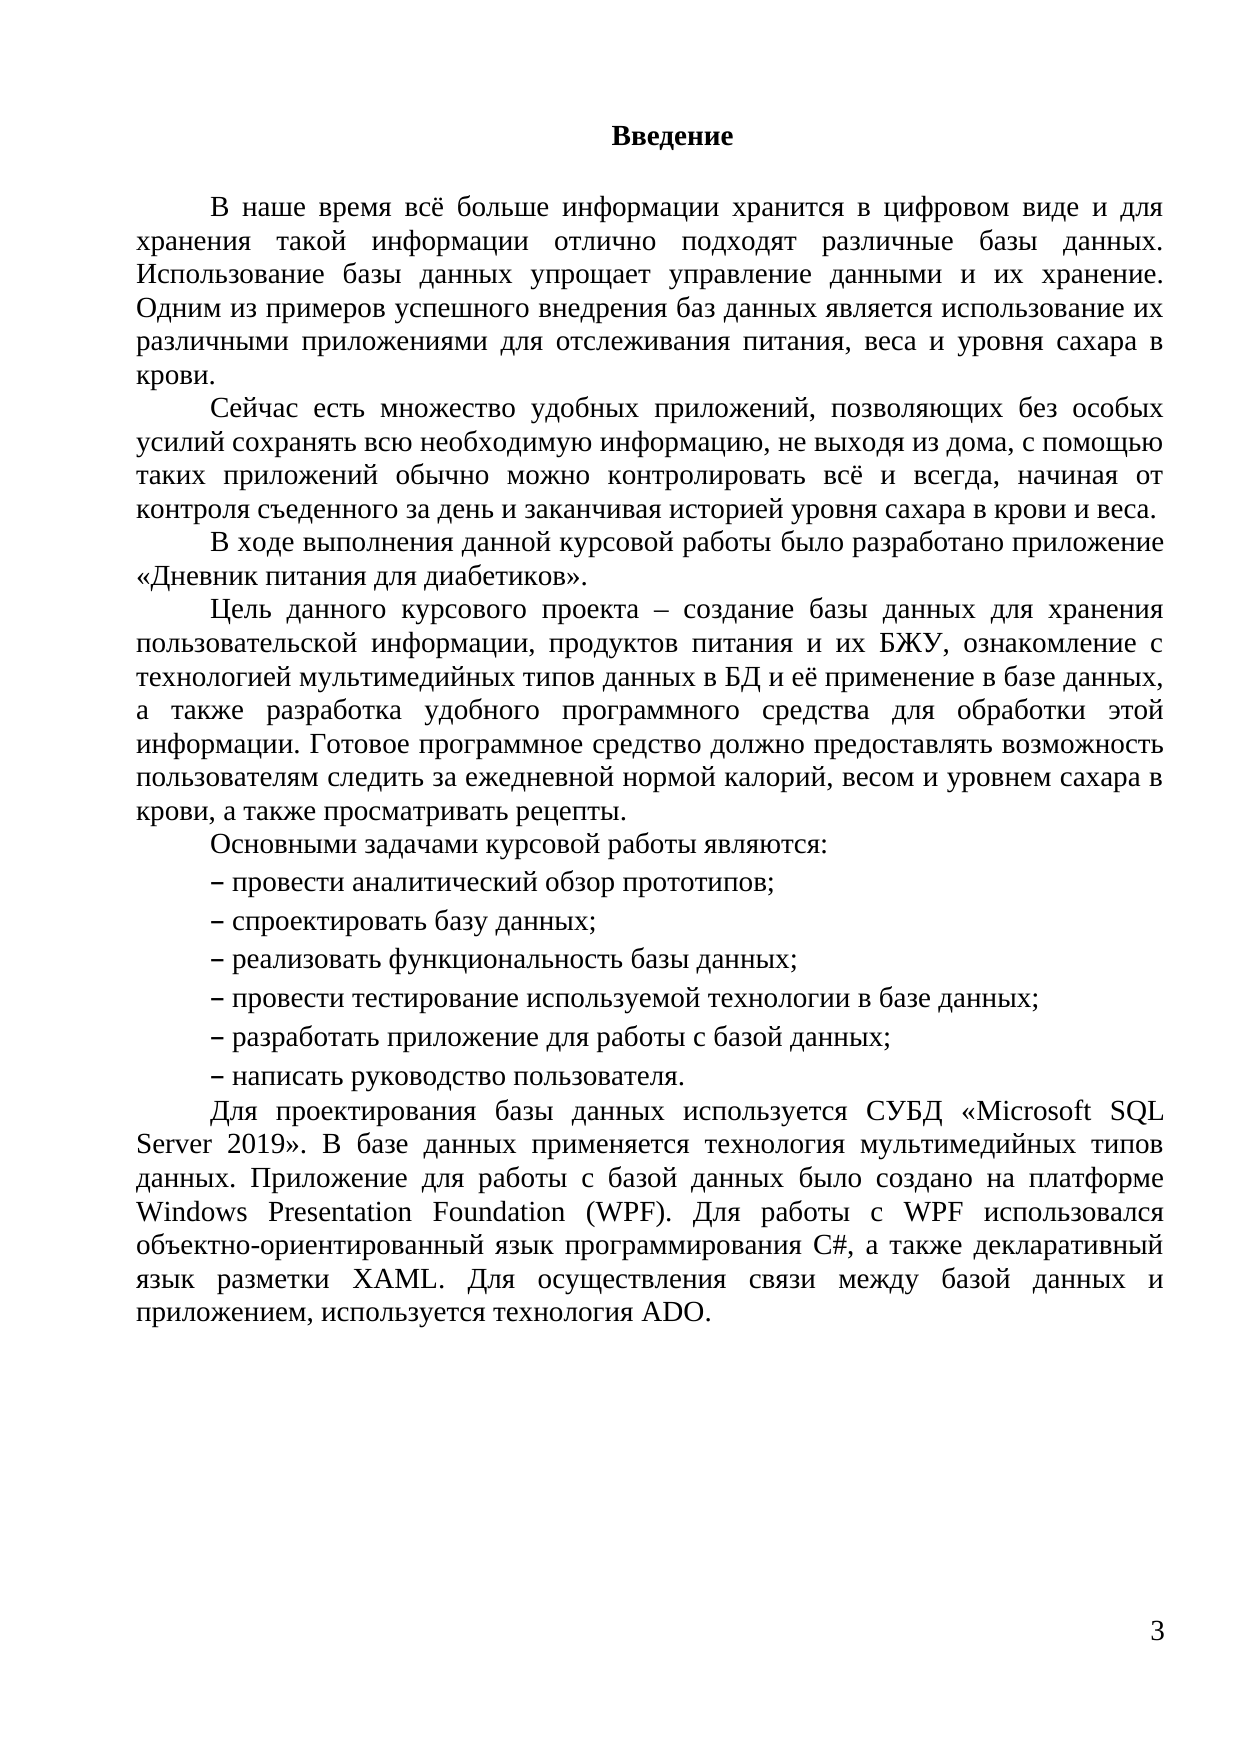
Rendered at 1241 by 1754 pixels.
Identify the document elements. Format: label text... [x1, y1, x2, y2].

list разработать приложение для работы с базой данных; [136, 1015, 1164, 1054]
text Для проектирования базы данных используется СУБД «Microsoft SQL Server 2019». В базе данных применяется технология мультимедийных типов данных. Приложение для работы с базой данных было создано на платформе Windows Presentation Foundation (WPF). Для работы с WPF использовался объектно-ориентированный язык программирования С#, а также декларативный язык разметки XAML. Для осуществления связи между базой данных и приложением, используется технология ADO. [136, 1093, 1164, 1328]
list реализовать функциональность базы данных; [136, 938, 1164, 977]
text Цель данного курсового проекта – создание базы данных для хранения пользовательской информации, продуктов питания и их БЖУ, ознакомление с технологией мультимедийных типов данных в БД и её применение в базе данных, а также разработка удобного программного средства для обработки этой информации. Готовое программное средство должно предоставлять возможность пользователям следить за ежедневной нормой калорий, весом и уровнем сахара в крови, а также просматривать рецепты. [136, 592, 1164, 826]
text В ходе выполнения данной курсовой работы было разработано приложение «Дневник питания для диабетиков». [136, 524, 1164, 592]
text Сейчас есть множество удобных приложений, позволяющих без особых усилий сохранять всю необходимую информацию, не выходя из дома, с помощью таких приложений обычно можно контролировать всё и всегда, начиная от контроля съеденного за день и заканчивая историей уровня сахара в крови и веса. [136, 390, 1164, 524]
list спроектировать базу данных; [136, 899, 1164, 938]
list провести аналитический обзор прототипов; [136, 860, 1164, 899]
text Основными задачами курсовой работы являются: [136, 826, 1164, 860]
text В наше время всё больше информации хранится в цифровом виде и для хранения такой информации отлично подходят различные базы данных. Использование базы данных упрощает управление данными и их хранение. Одним из примеров успешного внедрения баз данных является использование их различными приложениями для отслеживания питания, веса и уровня сахара в крови. [136, 189, 1164, 390]
list написать руководство пользователя. [136, 1054, 1164, 1093]
list провести тестирование используемой технологии в базе данных; [136, 977, 1164, 1015]
subtitle Введение [136, 118, 1164, 152]
